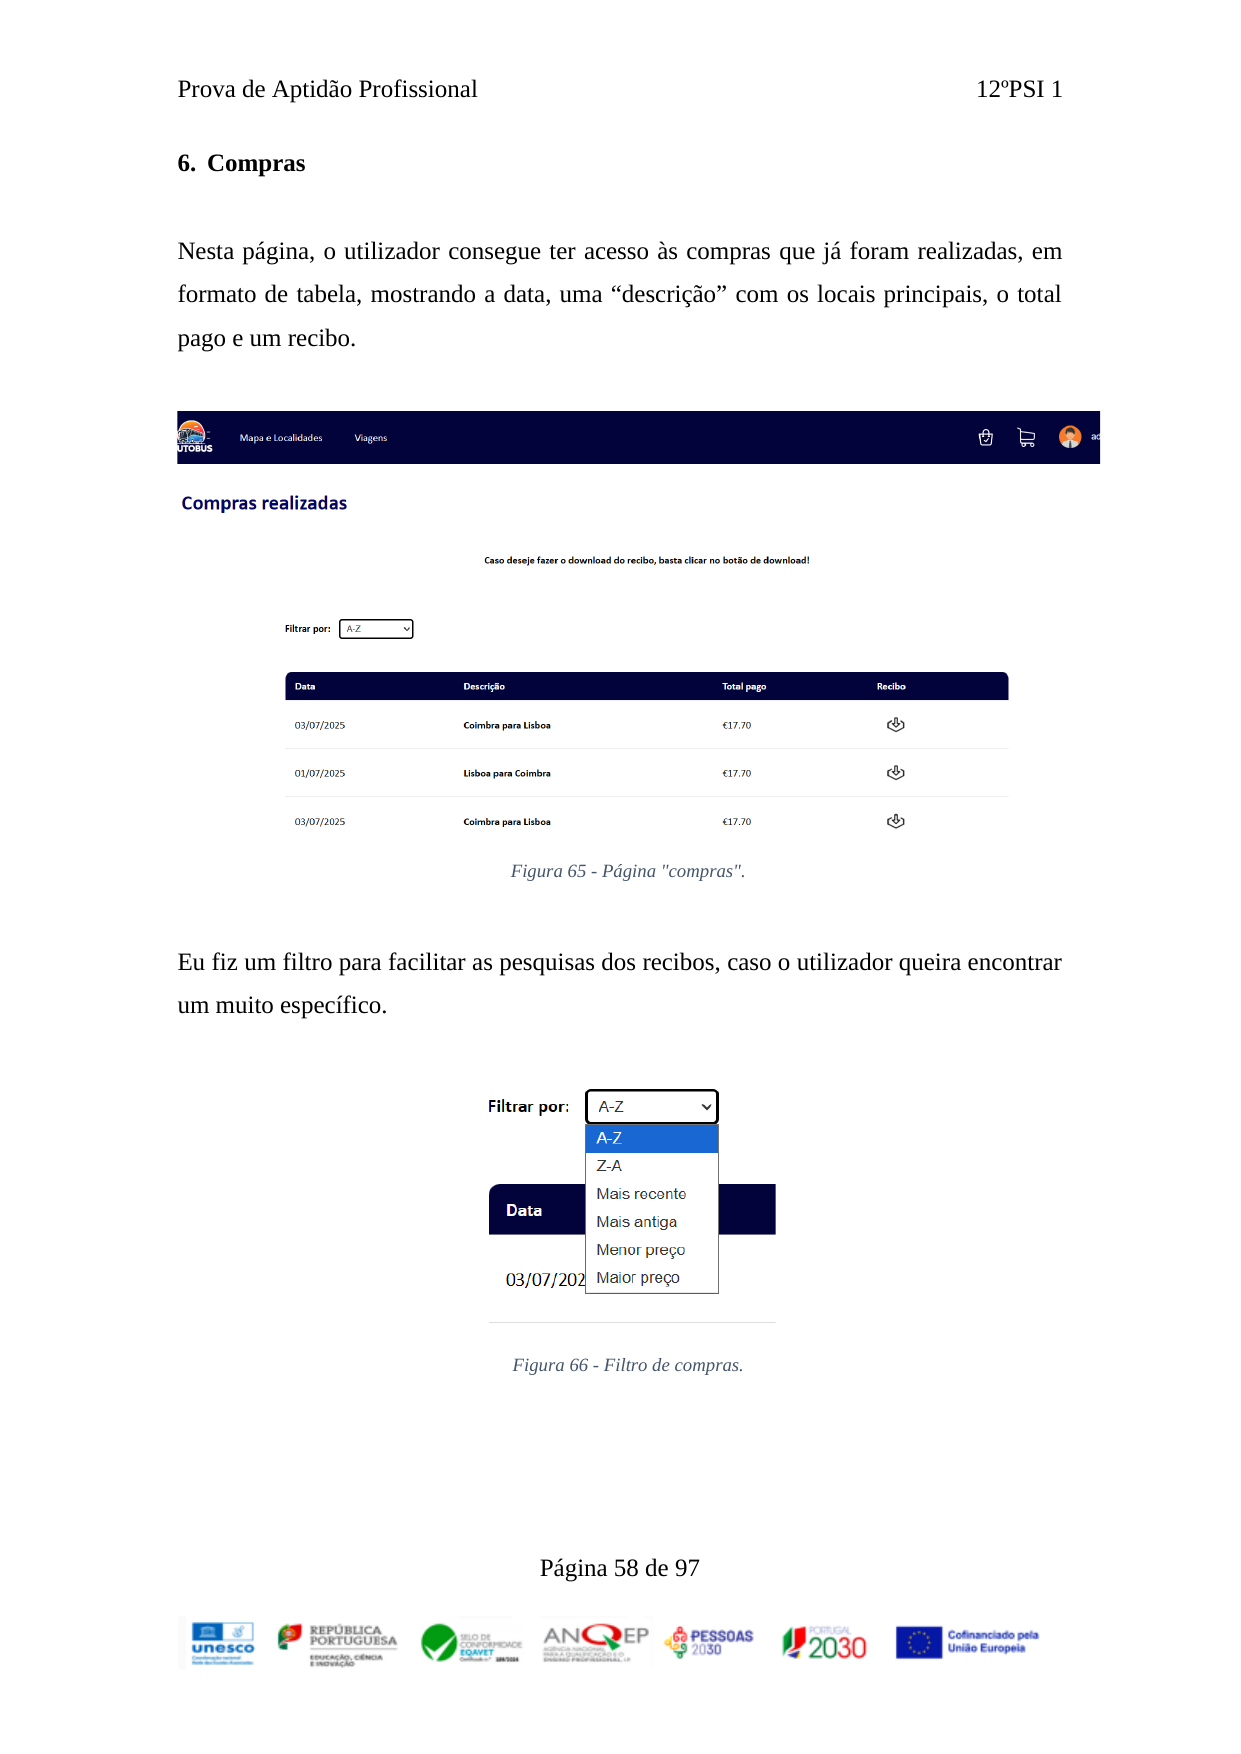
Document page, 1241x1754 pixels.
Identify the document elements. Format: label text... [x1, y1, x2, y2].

picture [177, 411, 1101, 845]
picture [177, 1615, 1084, 1677]
list Compras [177, 148, 1063, 176]
text Nesta página, o utilizador consegue ter acesso às compras que já foram realizadas, em formato de tabela, mostrando a data, uma “descrição” com os locais principais, o total pago e um recibo. [177, 236, 1063, 352]
text Eu fiz um filtro para facilitar as pesquisas dos recibos, caso o utilizador queira encontrar um muito específico. [177, 947, 1063, 1019]
picture [464, 1078, 776, 1339]
